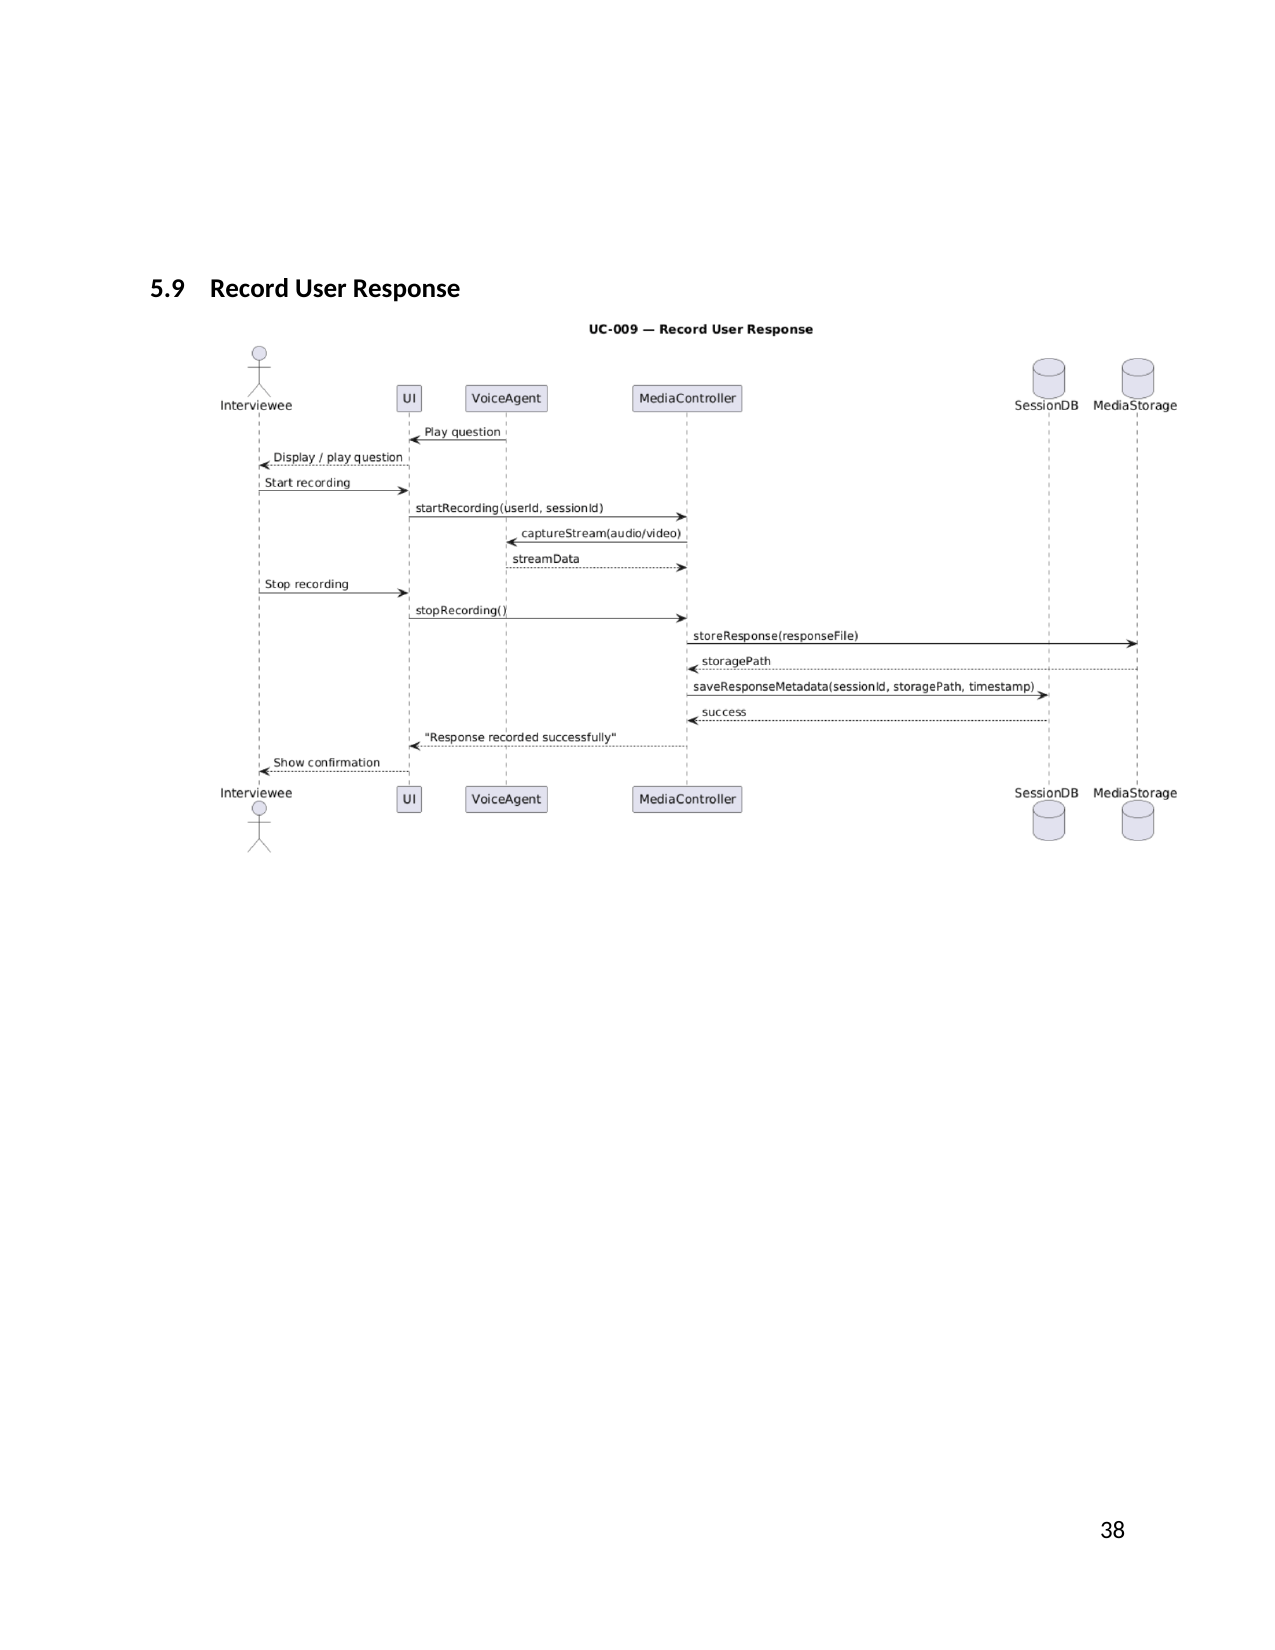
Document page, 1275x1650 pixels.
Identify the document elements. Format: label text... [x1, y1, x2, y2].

subtitle Record User Response [150, 271, 1125, 304]
picture [210, 303, 1185, 867]
